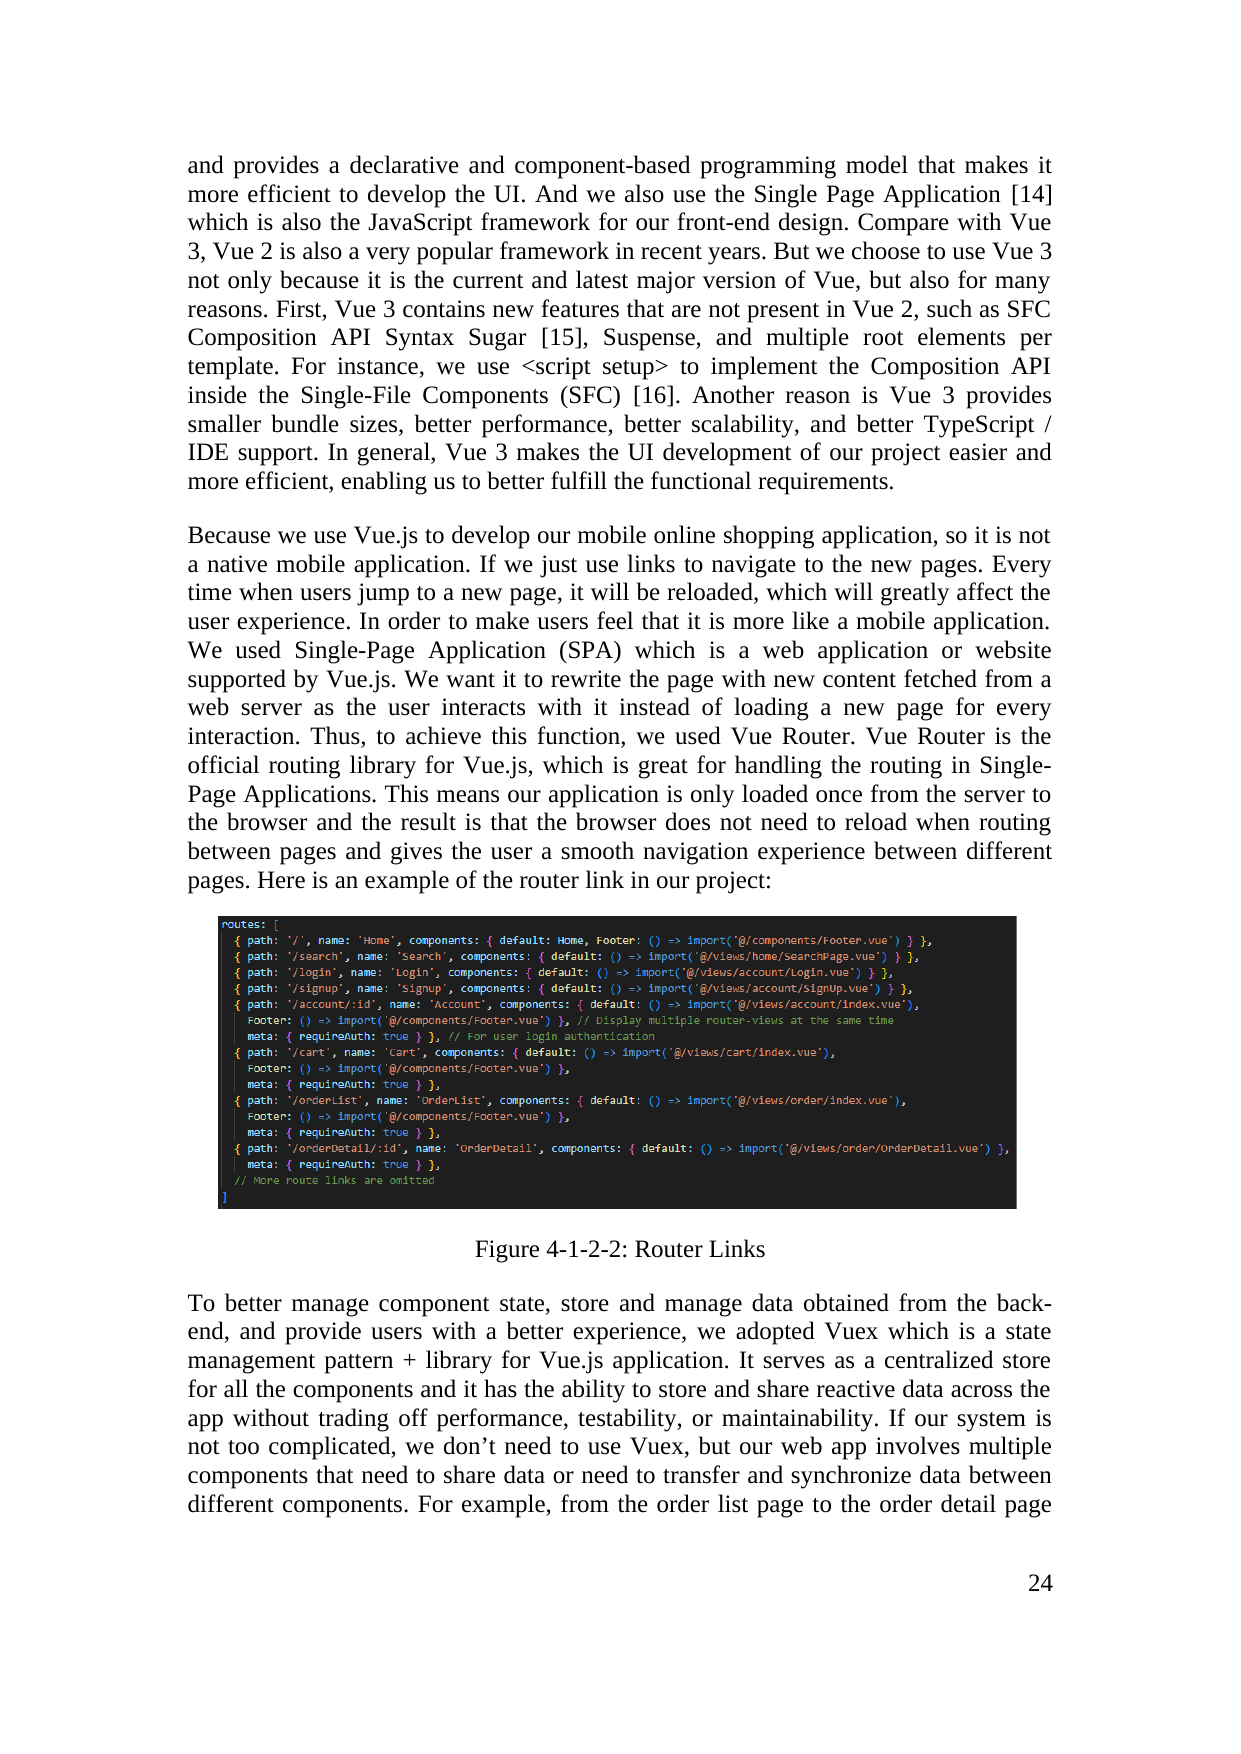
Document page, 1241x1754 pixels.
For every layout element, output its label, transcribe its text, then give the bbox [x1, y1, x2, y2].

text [187, 150, 1053, 495]
picture [218, 916, 1017, 1209]
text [187, 1288, 1053, 1518]
text Because we use Vue.js to develop our mobile online shopping application, so it is not a native mobile application. If we just use links to navigate to the new pages. Every time when users jump to a new page, it will be reloaded, which will greatly affect the user experience. In order to make users feel that it is more like a mobile application. We used Single-Page Application (SPA) which is a web application or website supported by Vue.js. We want it to rewrite the page with new content fetched from a web server as the user interacts with it instead of loading a new page for every interaction. Thus, to achieve this function, we used Vue Router. Vue Router is the official routing library for Vue.js, which is great for handling the routing in Single-Page Applications. This means our application is only loaded once from the server to the browser and the result is that the browser does not need to reload when routing between pages and gives the user a smooth navigation experience between different pages. Here is an example of the router link in our project: [187, 520, 1053, 894]
